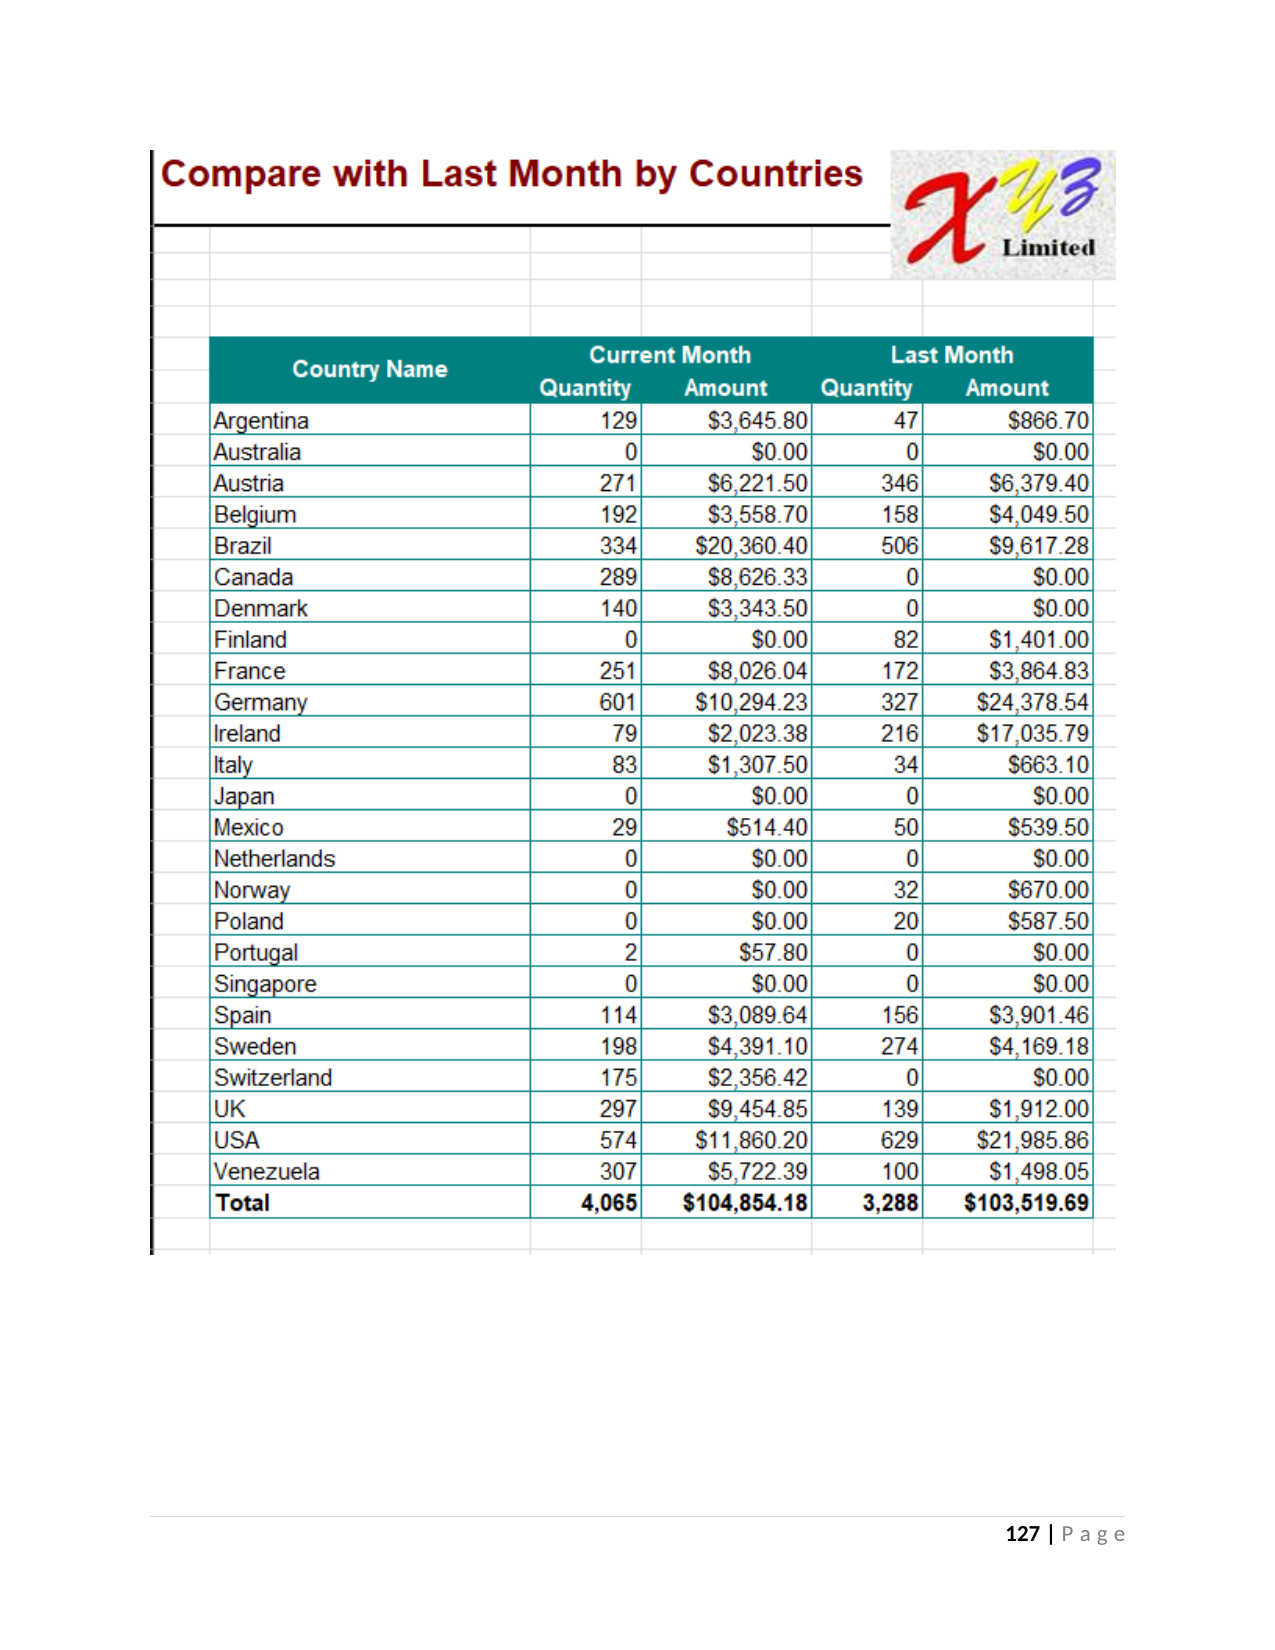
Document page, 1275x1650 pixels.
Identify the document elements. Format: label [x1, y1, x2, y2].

picture [150, 150, 1116, 1255]
